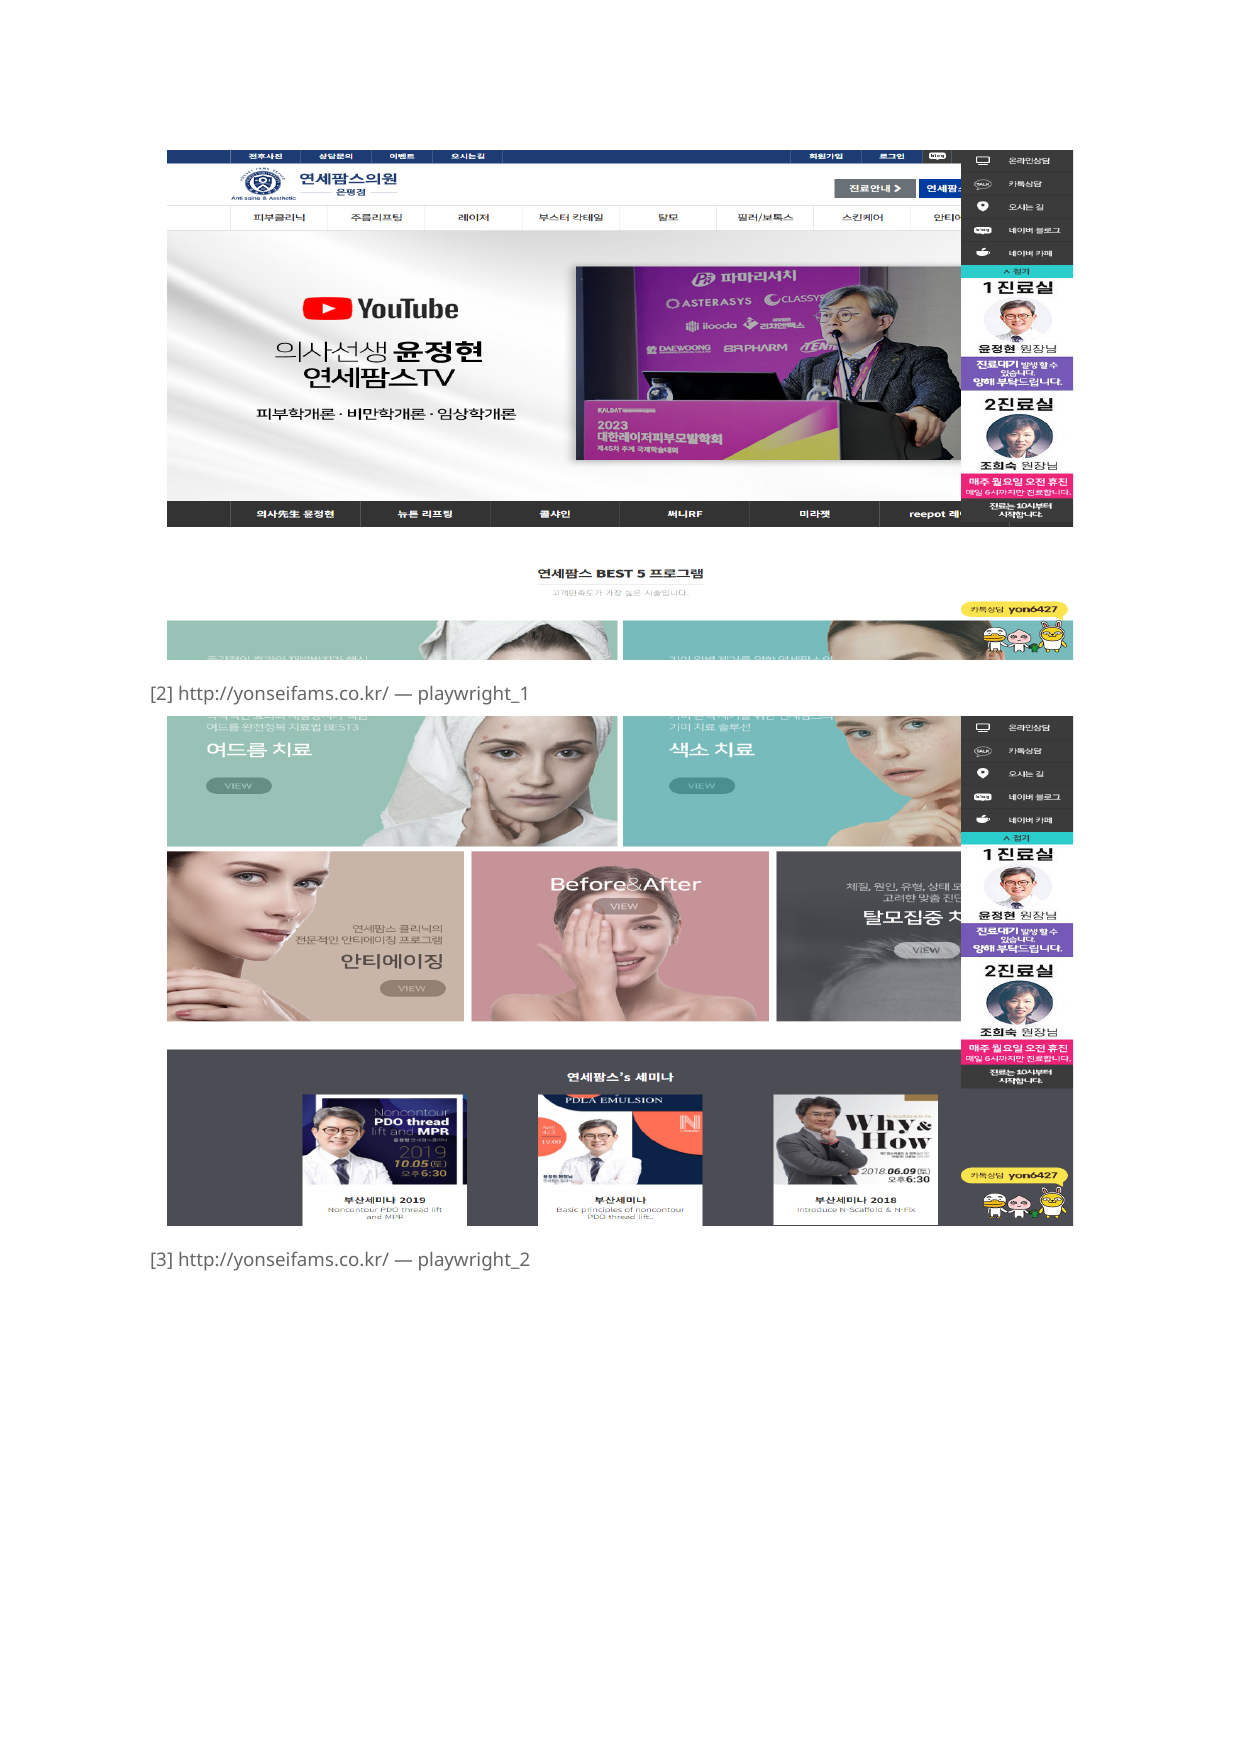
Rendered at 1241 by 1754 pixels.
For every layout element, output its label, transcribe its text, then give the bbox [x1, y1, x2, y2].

text [2] http://yonseifams.co.kr/ — playwright_1 [150, 680, 1090, 706]
picture [167, 150, 1074, 660]
picture [167, 716, 1074, 1226]
text [3] http://yonseifams.co.kr/ — playwright_2 [150, 1246, 1090, 1272]
